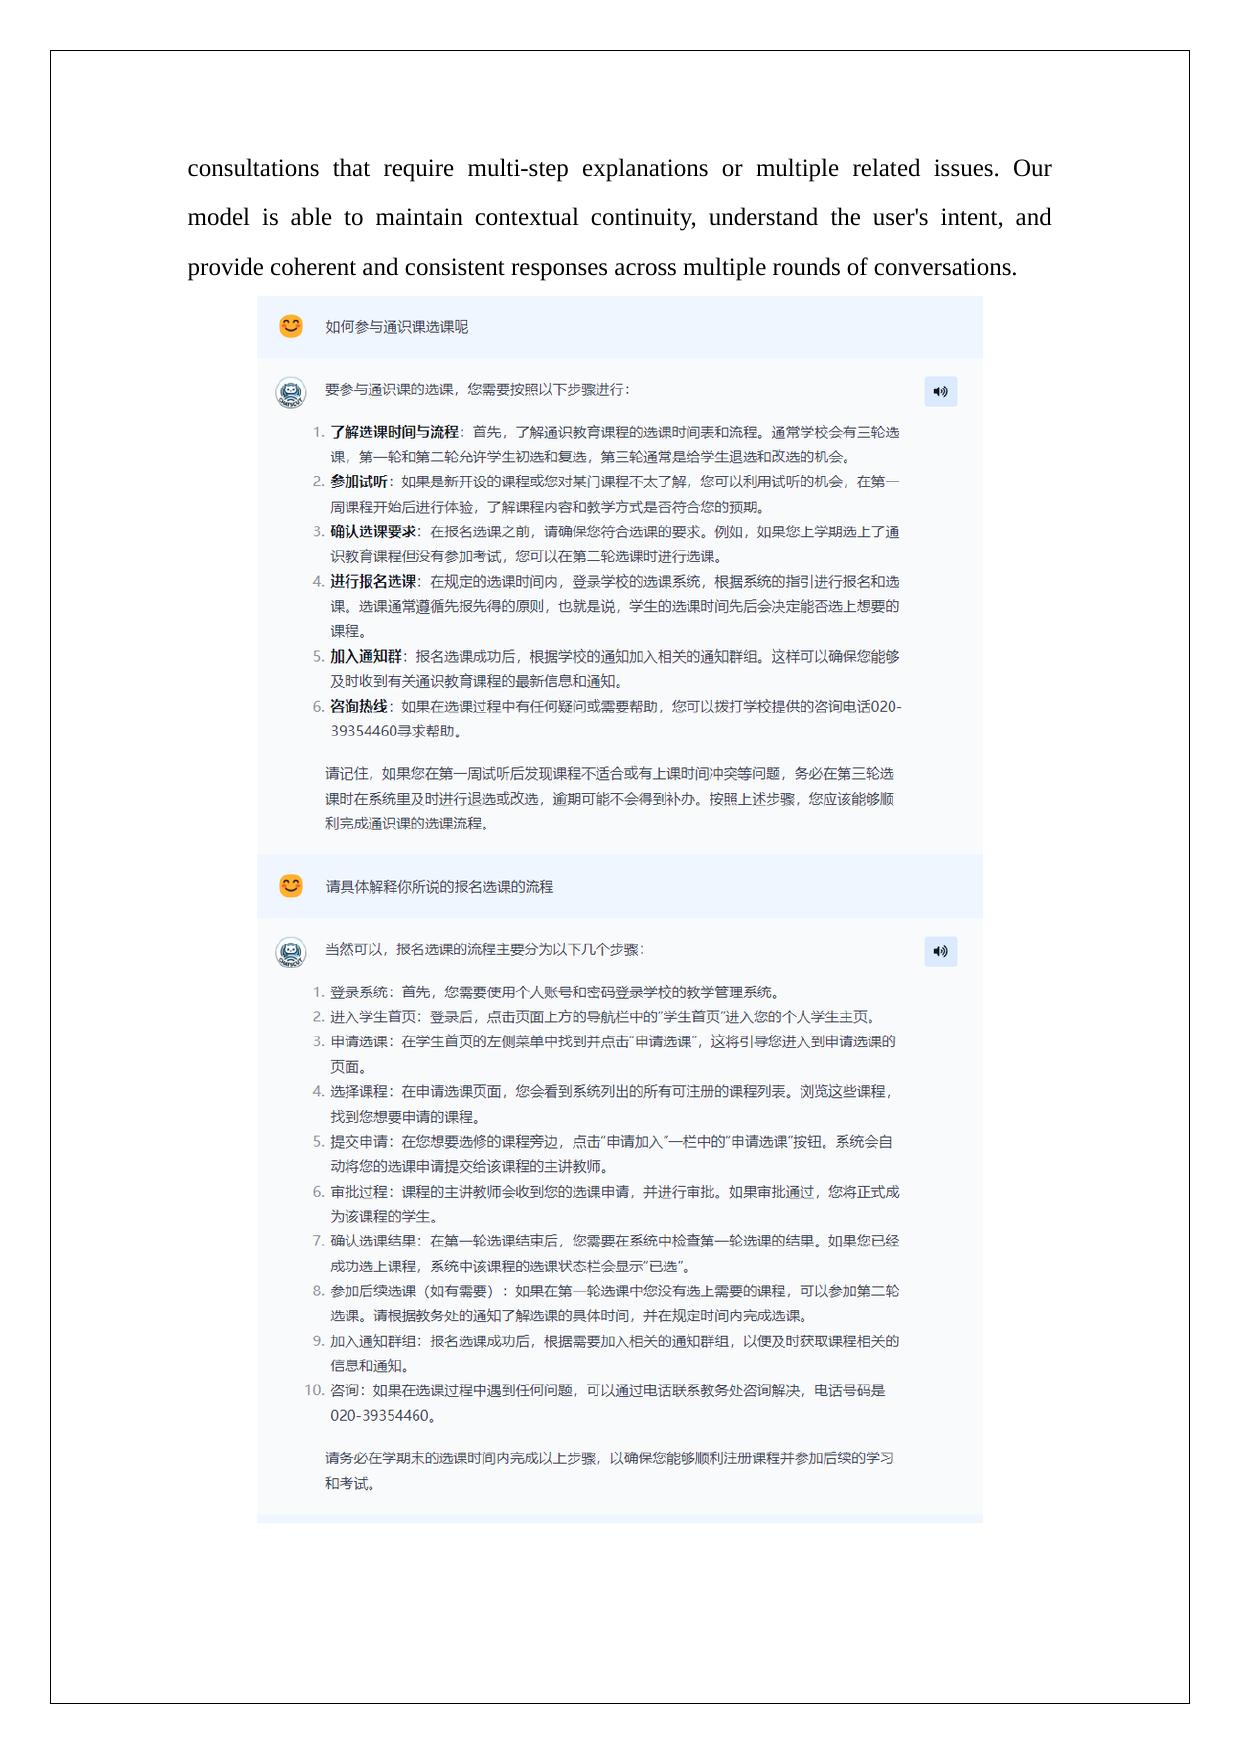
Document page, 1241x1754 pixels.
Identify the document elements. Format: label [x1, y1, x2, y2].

picture [257, 296, 983, 1523]
text [187, 151, 1053, 282]
